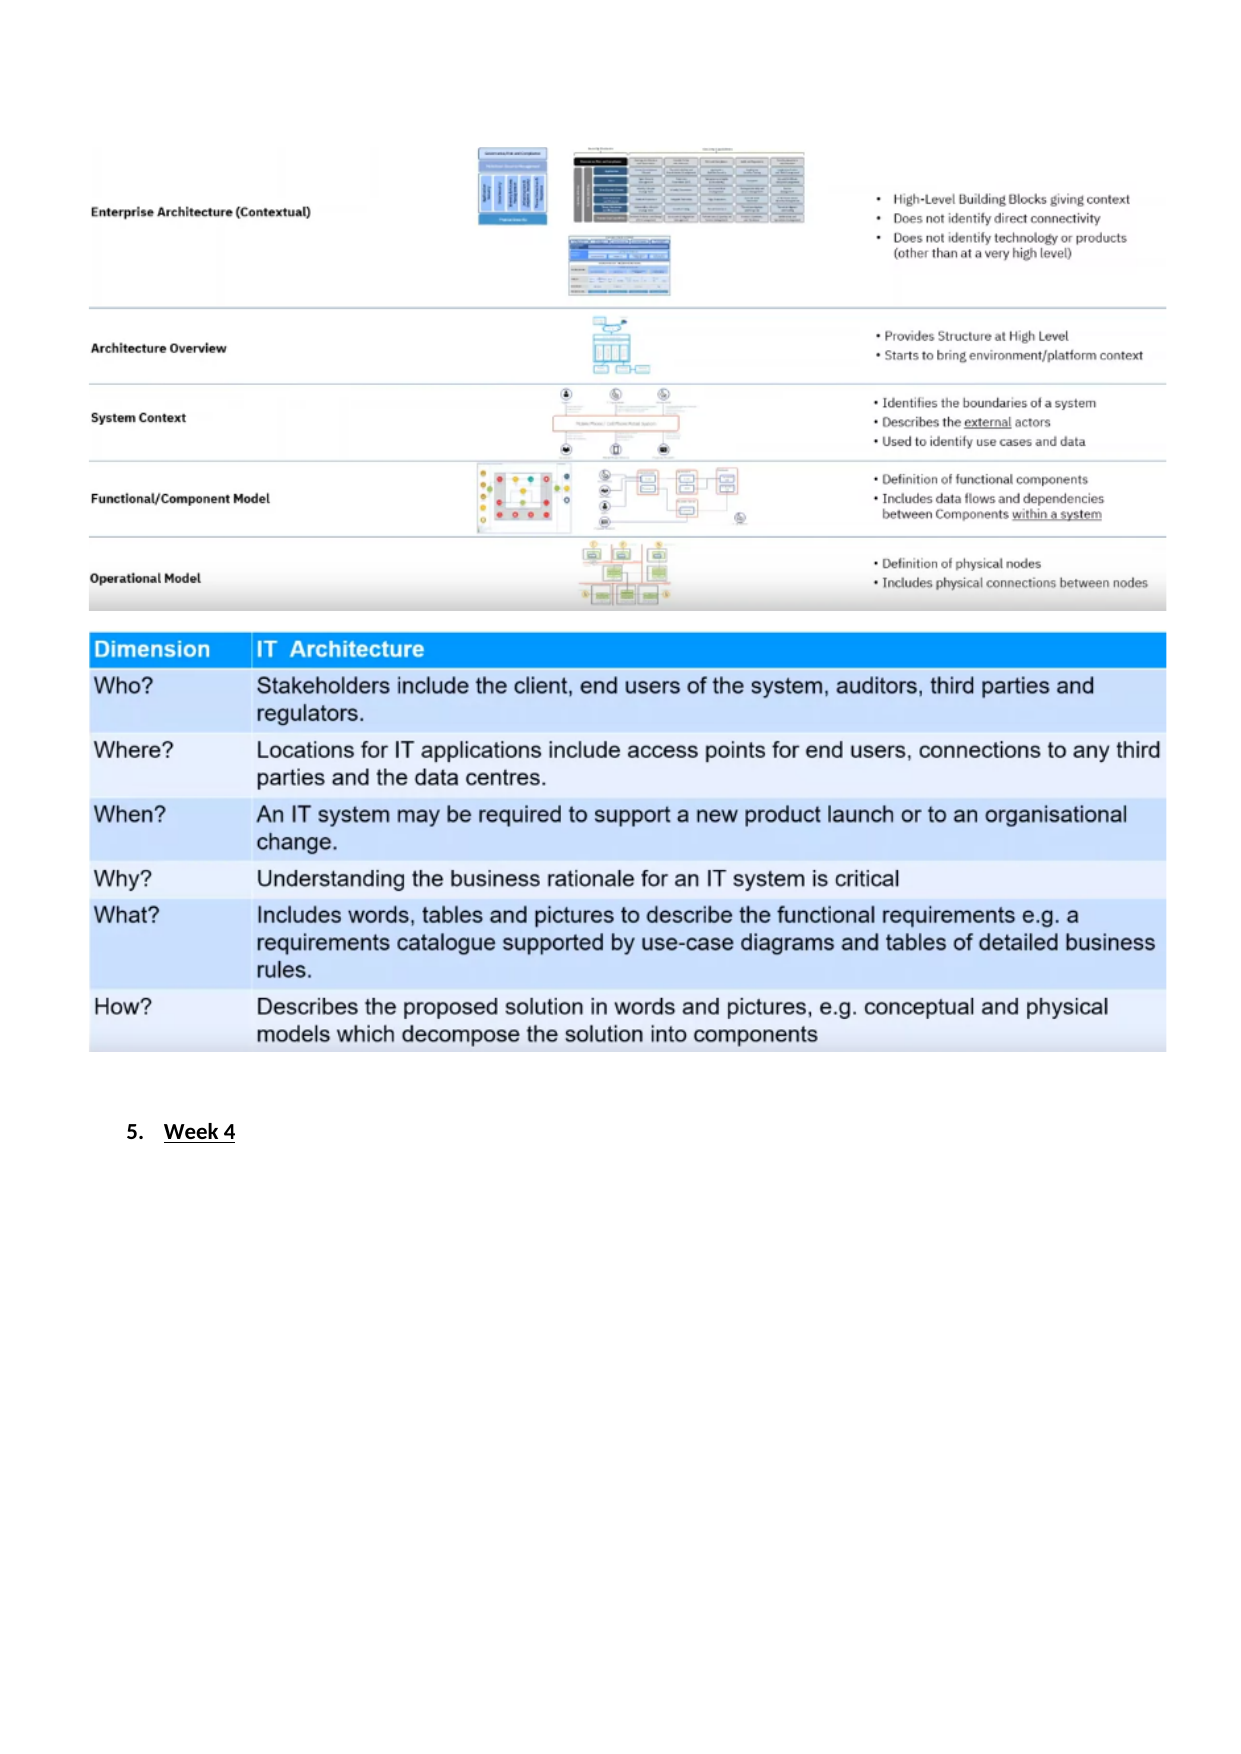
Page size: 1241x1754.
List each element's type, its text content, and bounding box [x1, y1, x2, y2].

picture [88, 629, 1167, 1052]
list Week 4 [126, 1117, 1167, 1145]
picture [88, 147, 1167, 611]
